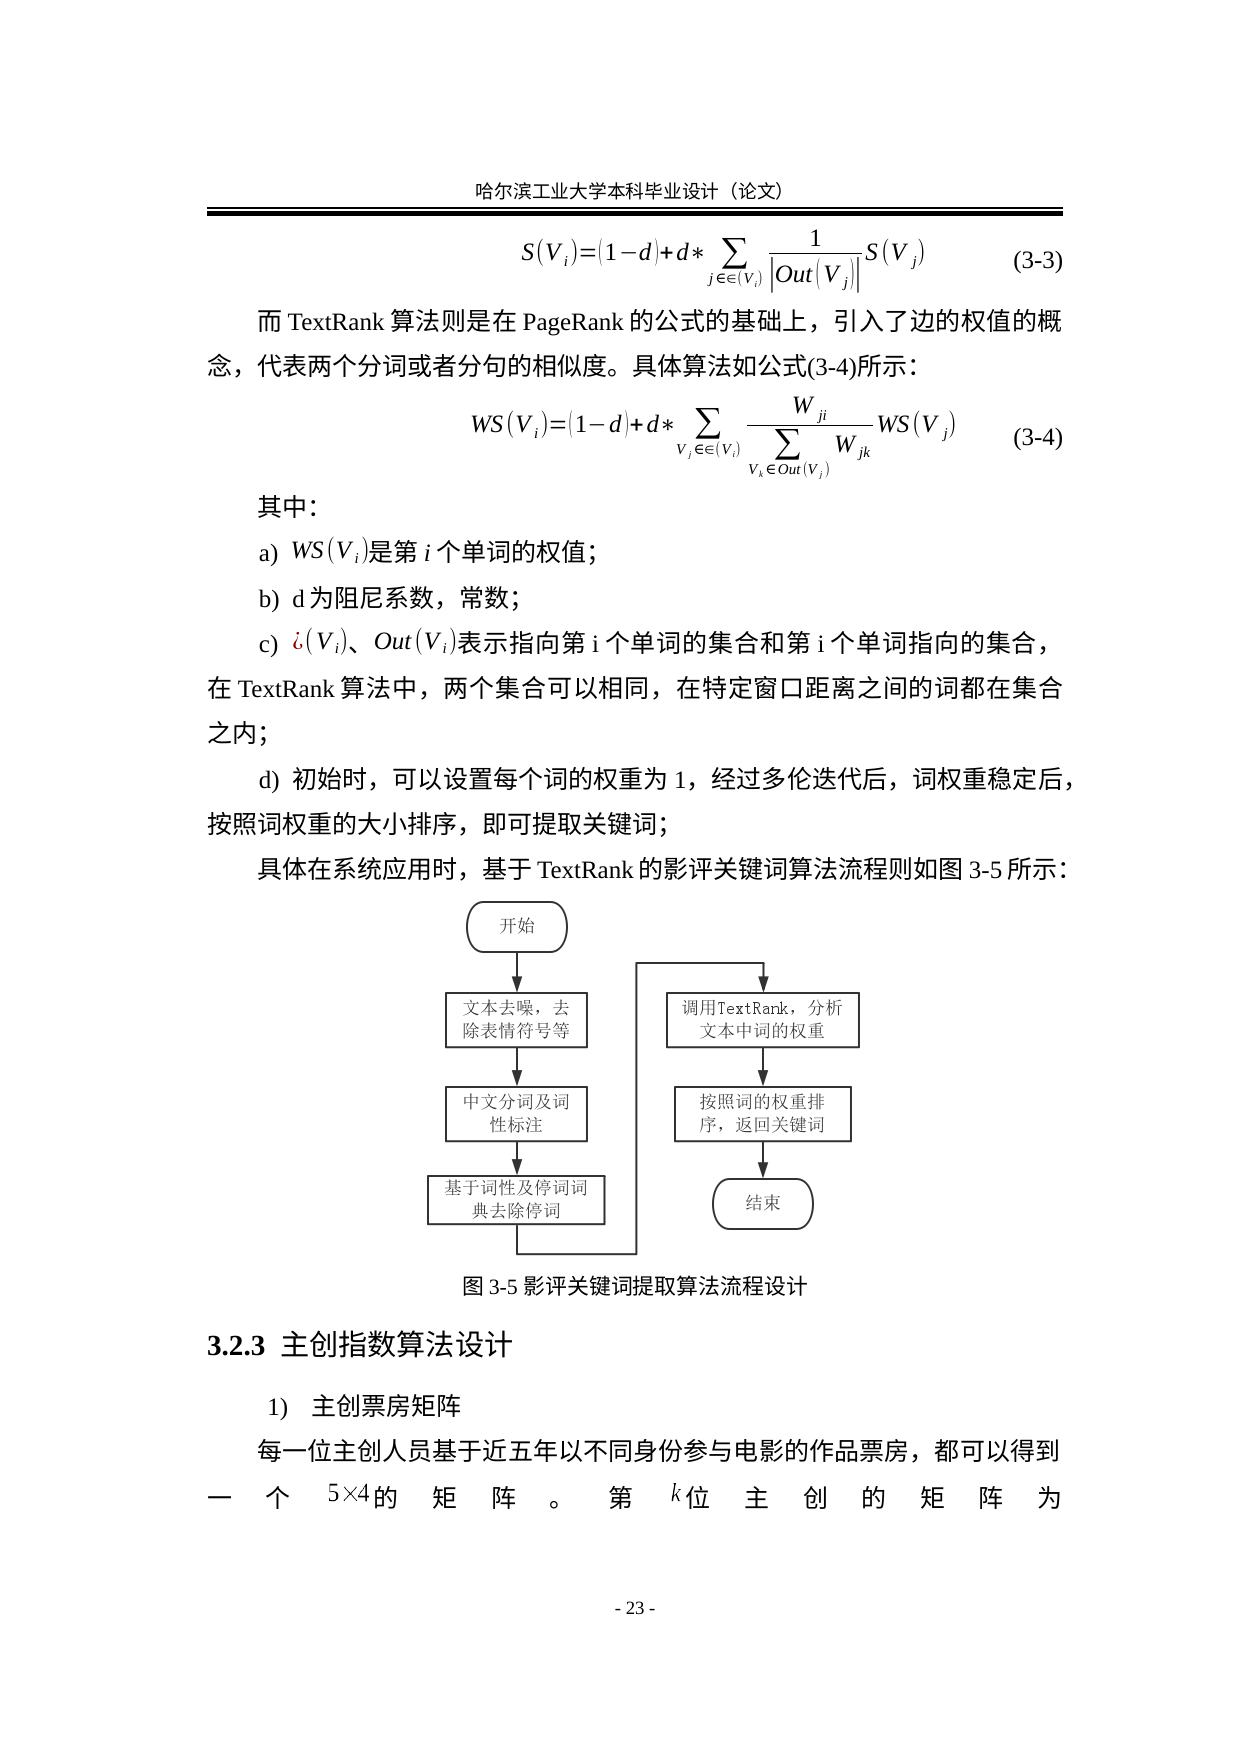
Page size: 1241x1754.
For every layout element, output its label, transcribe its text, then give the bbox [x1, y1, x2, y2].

text (3-3) [207, 224, 1063, 294]
subtitle 主创指数算法设计 [207, 1321, 1063, 1363]
text 而TextRank算法则是在PageRank的公式的基础上，引入了边的权值的概念，代表两个分词或者分句的相似度。具体算法如公式(3-4)所示： [207, 301, 1063, 383]
text d) 初始时，可以设置每个词的权重为1，经过多伦迭代后，词权重稳定后，按照词权重的大小排序，即可提取关键词； [207, 759, 1063, 841]
text c) 、表示指向第i个单词的集合和第i个单词指向的集合，在TextRank算法中，两个集合可以相同，在特定窗口距离之间的词都在集合之内； [207, 623, 1063, 750]
text a) 是第i个单词的权值； [207, 533, 1063, 569]
picture [381, 895, 889, 1262]
list 主创票房矩阵 [267, 1387, 1063, 1423]
text b) d为阻尼系数，常数； [207, 578, 1063, 614]
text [207, 1432, 1063, 1514]
text 具体在系统应用时，基于TextRank的影评关键词算法流程则如图3-5所示： [207, 850, 1063, 886]
text 其中： [207, 487, 1038, 524]
text (3-4) [207, 392, 1063, 480]
text 图3-5 影评关键词提取算法流程设计 [207, 1269, 1063, 1301]
